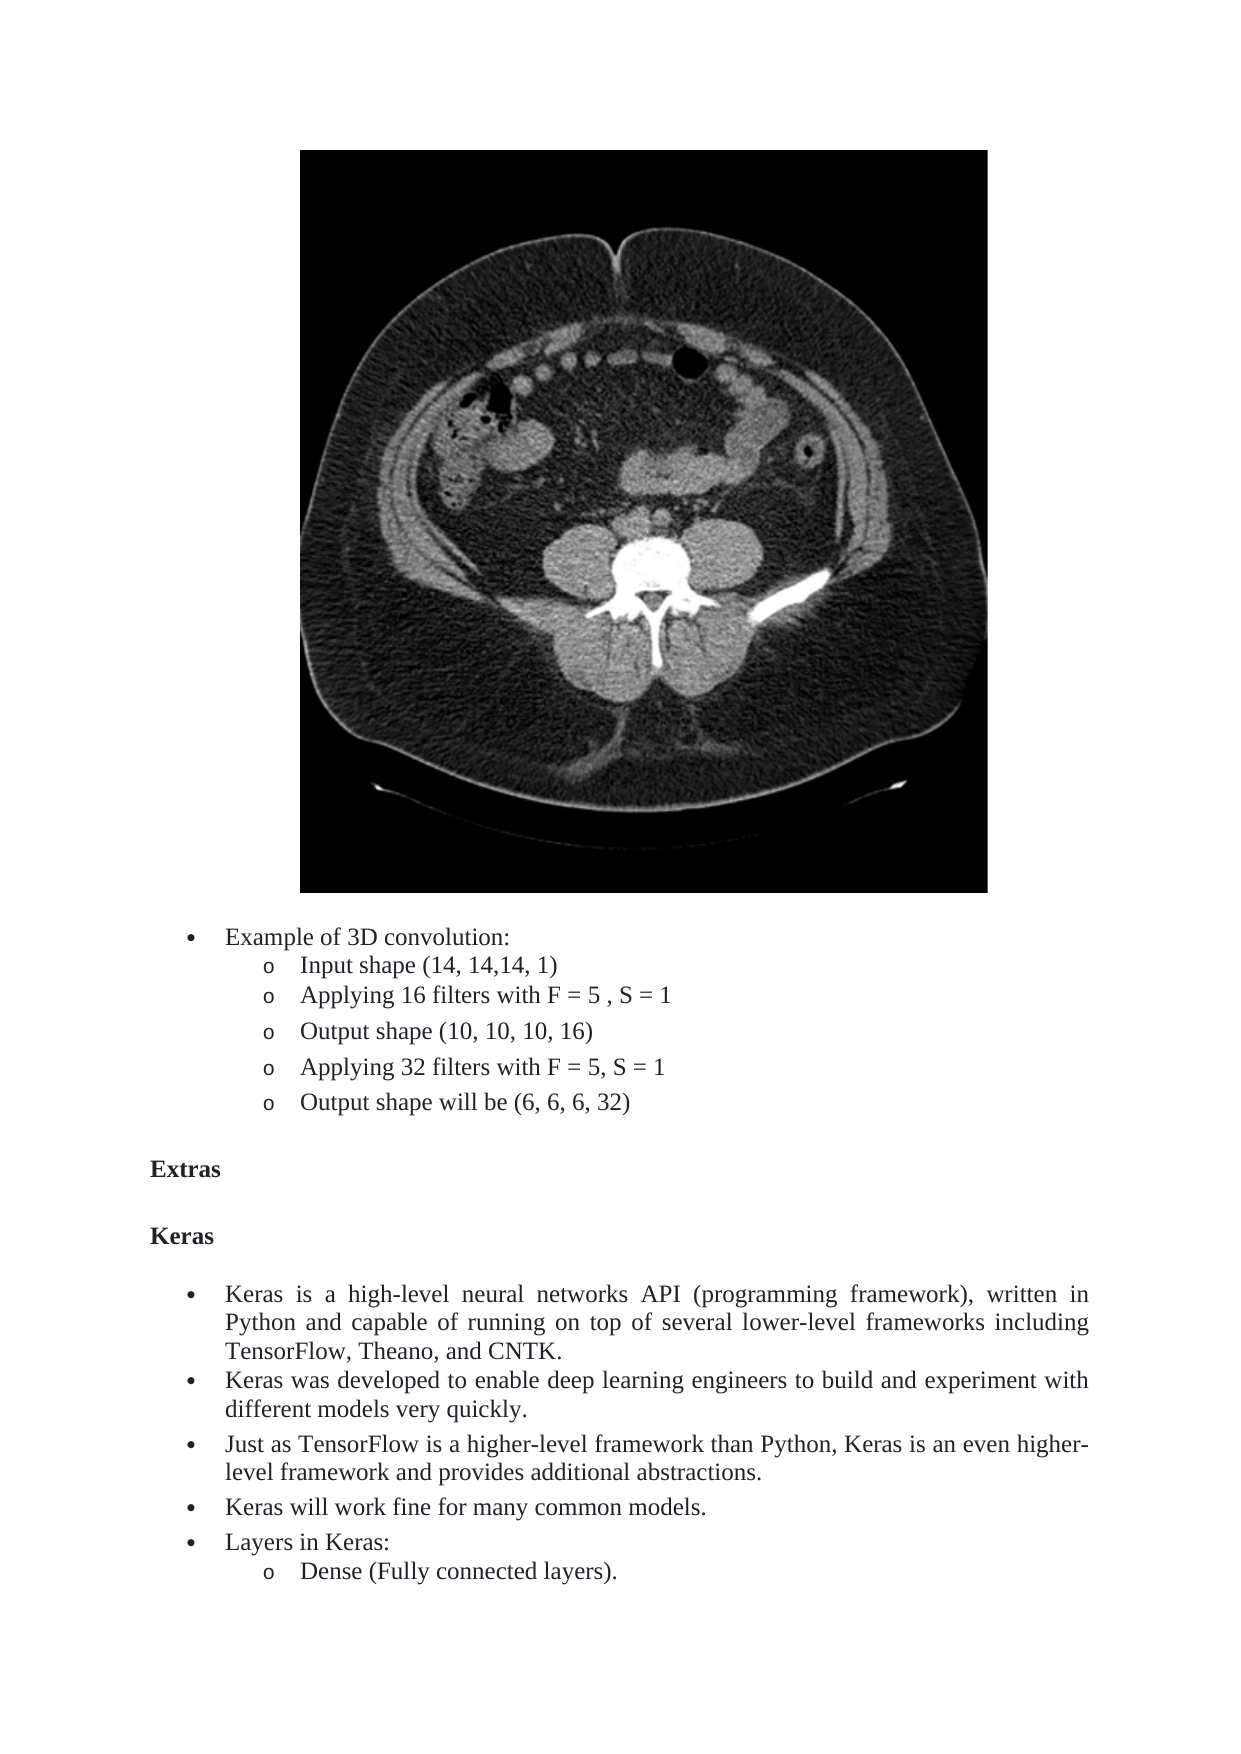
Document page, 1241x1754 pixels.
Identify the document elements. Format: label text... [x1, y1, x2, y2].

list Applying 32 filters with F = 5, S = 1 [262, 1052, 1090, 1081]
list Input shape (14, 14,14, 1) [262, 950, 1090, 980]
text Extras [150, 1154, 1090, 1183]
list Dense (Fully connected layers). [262, 1556, 1090, 1586]
list Applying 16 filters with F = 5 , S = 1 [262, 980, 1090, 1009]
list Keras is a high-level neural networks API (programming framework), written in Python and capable of running on top of several lower-level frameworks including TensorFlow, Theano, and CNTK. [187, 1279, 1090, 1365]
list Output shape will be (6, 6, 6, 32) [262, 1087, 1090, 1117]
list Output shape (10, 10, 10, 16) [262, 1016, 1090, 1045]
list Keras was developed to enable deep learning engineers to build and experiment with different models very quickly. [187, 1365, 1090, 1422]
text Keras [150, 1221, 1090, 1249]
list Layers in Keras: [187, 1527, 1090, 1556]
list Just as TensorFlow is a higher-level framework than Python, Keras is an even higher-level framework and provides additional abstractions. [187, 1429, 1090, 1486]
picture [300, 150, 988, 893]
list Keras will work fine for many common models. [187, 1492, 1090, 1521]
list Example of 3D convolution: [187, 922, 1090, 950]
